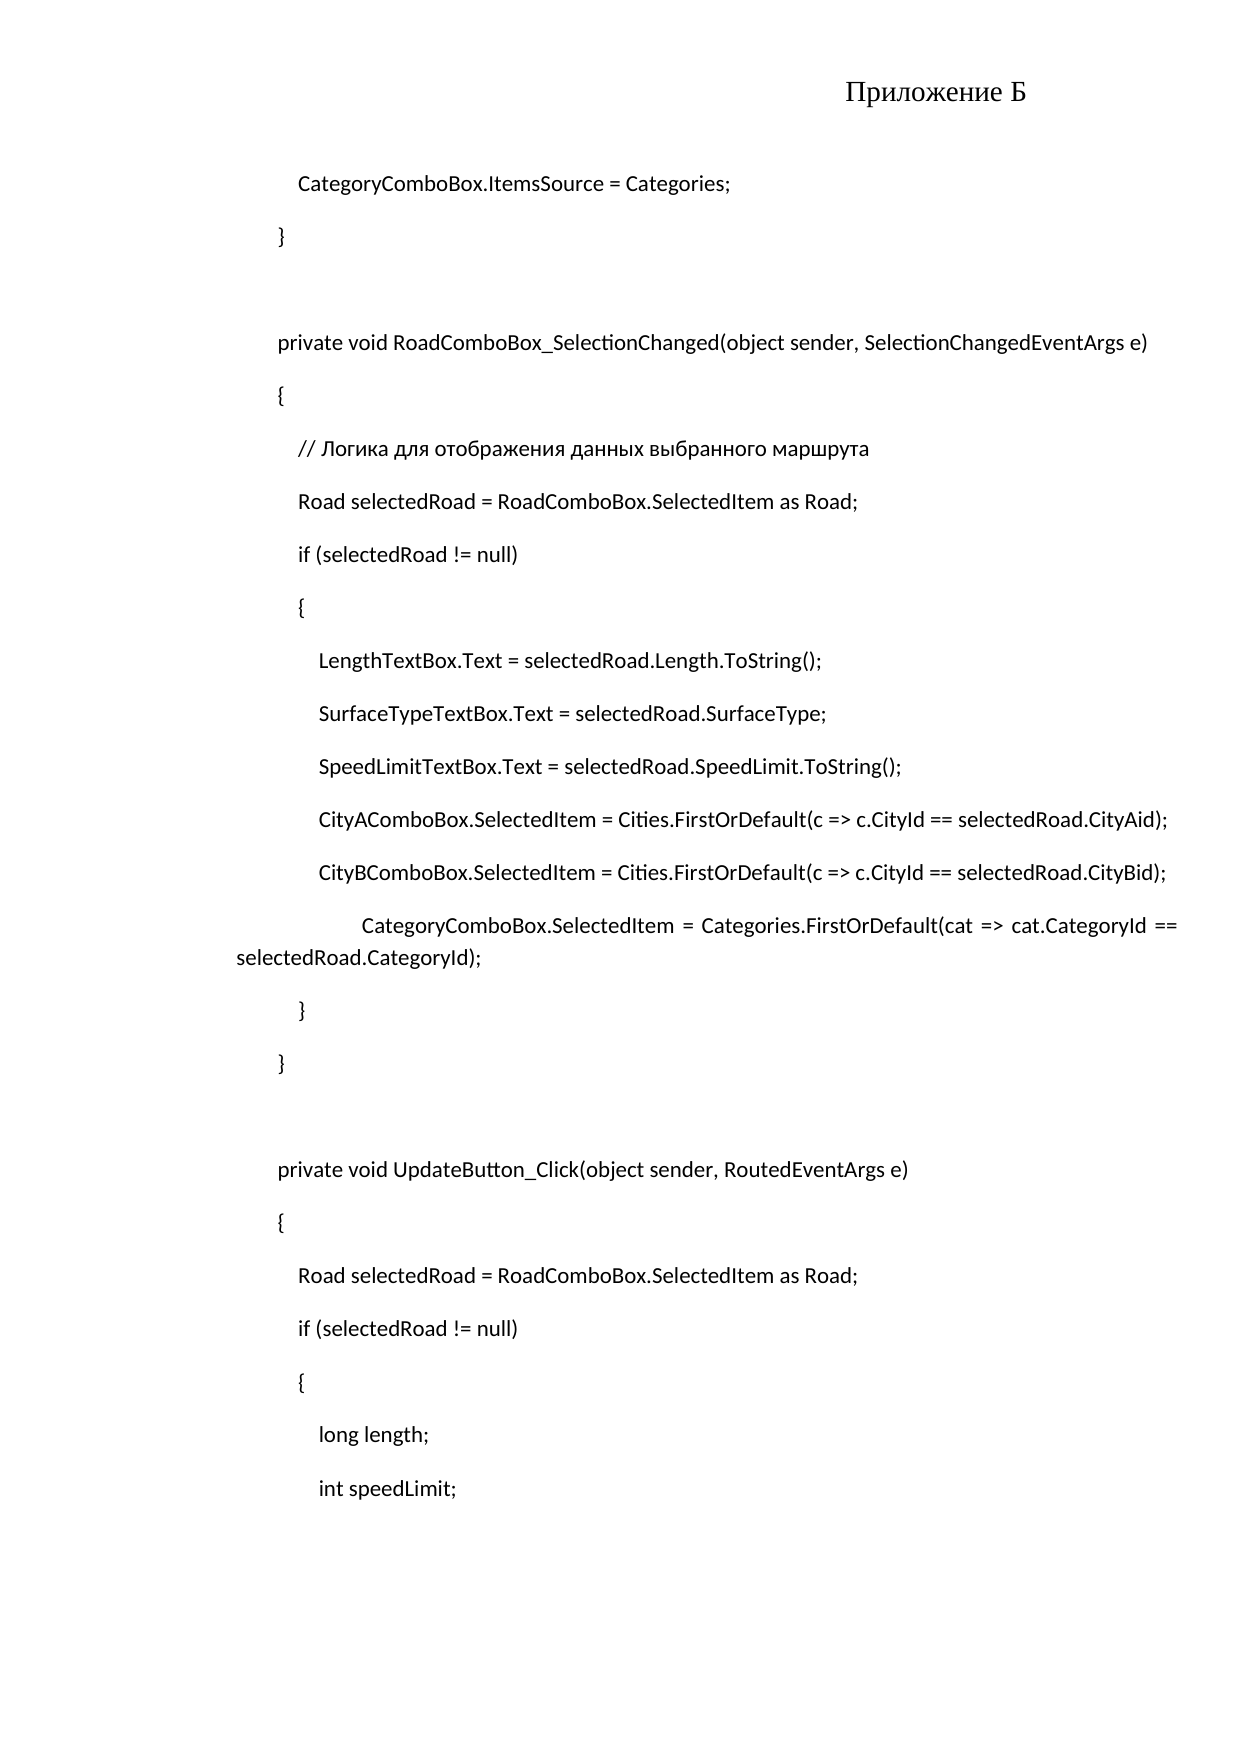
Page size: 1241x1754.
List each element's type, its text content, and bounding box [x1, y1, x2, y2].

text LengthTextBox.Text = selectedRoad.Length.ToString(); [236, 646, 1181, 674]
text Road selectedRoad = RoadComboBox.SelectedItem as Road; [236, 487, 1181, 515]
text private void UpdateButton_Click(object sender, RoutedEventArgs e) [236, 1156, 1181, 1183]
text Road selectedRoad = RoadComboBox.SelectedItem as Road; [236, 1262, 1181, 1289]
text CityAComboBox.SelectedItem = Cities.FirstOrDefault(c => c.CityId == selectedRoad.CityAid); [236, 805, 1181, 833]
text { [236, 1208, 1181, 1237]
text CategoryComboBox.SelectedItem = Categories.FirstOrDefault(cat => cat.CategoryId == selectedRoad.CategoryId); [236, 911, 1181, 971]
text { [236, 1368, 1181, 1396]
text } [236, 1049, 1181, 1077]
text } [236, 996, 1181, 1024]
text SurfaceTypeTextBox.Text = selectedRoad.SurfaceType; [236, 699, 1181, 727]
text if (selectedRoad != null) [236, 1314, 1181, 1343]
text private void RoadComboBox_SelectionChanged(object sender, SelectionChangedEventArgs e) [236, 328, 1181, 356]
text if (selectedRoad != null) [236, 540, 1181, 568]
text int speedLimit; [236, 1474, 1181, 1502]
text SpeedLimitTextBox.Text = selectedRoad.SpeedLimit.ToString(); [236, 752, 1181, 780]
text long length; [236, 1421, 1181, 1449]
text // Логика для отображения данных выбранного маршрута [236, 434, 1181, 462]
text CityBComboBox.SelectedItem = Cities.FirstOrDefault(c => c.CityId == selectedRoad.CityBid); [236, 858, 1181, 886]
text { [236, 593, 1181, 621]
text CategoryComboBox.ItemsSource = Categories; [236, 169, 1181, 197]
text { [236, 381, 1181, 409]
text } [236, 222, 1181, 250]
